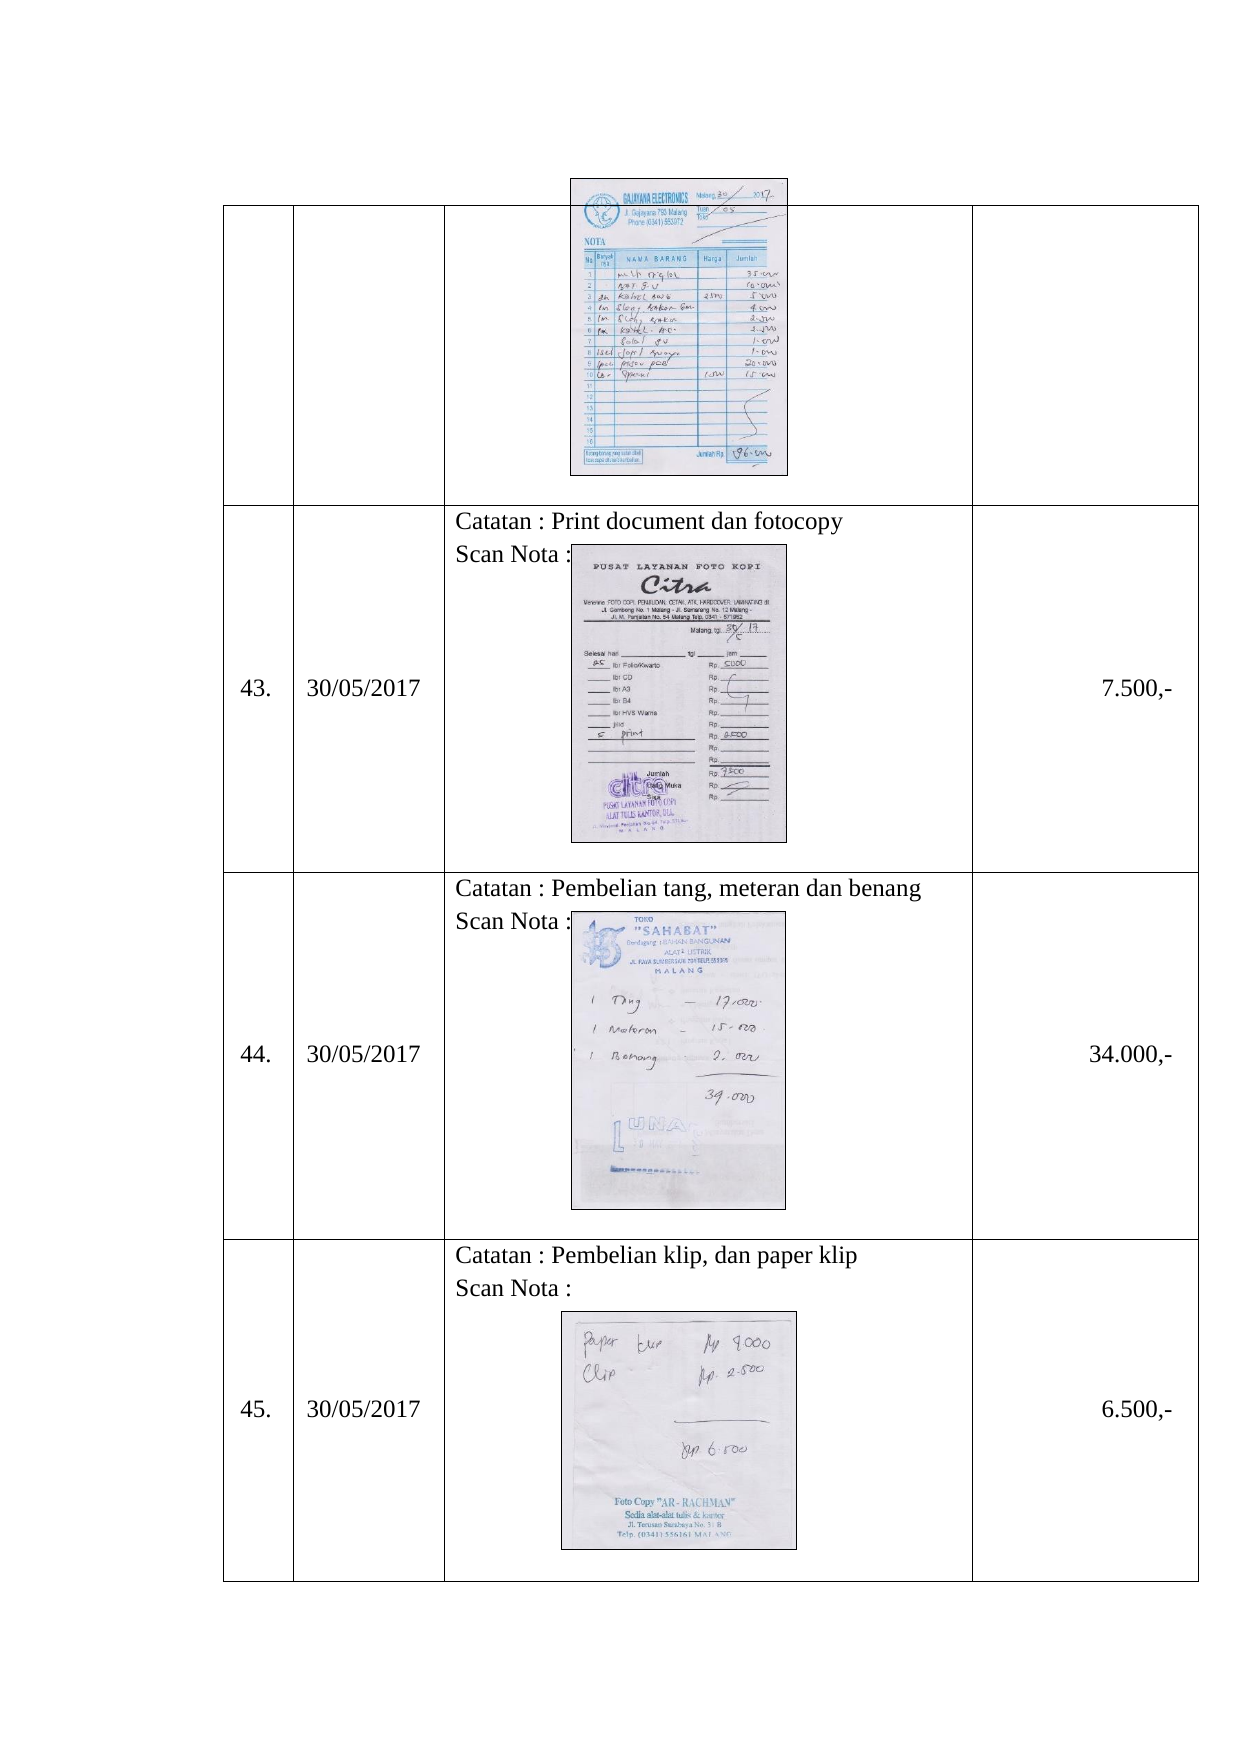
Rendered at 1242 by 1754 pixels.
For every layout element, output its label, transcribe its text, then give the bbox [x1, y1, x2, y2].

table_cell 30/05/2017 [294, 1240, 444, 1581]
table_cell 7.500,- [973, 506, 1198, 872]
table_cell Catatan : Pembelian tang, meteran dan benang Scan Nota : [445, 873, 972, 1239]
table_header [294, 206, 444, 505]
table_cell 30/05/2017 [294, 873, 444, 1239]
table_cell 30/05/2017 [294, 506, 444, 872]
table_cell 43. [224, 506, 293, 872]
table_header [445, 206, 972, 505]
table_cell 45. [224, 1240, 293, 1581]
table_cell Catatan : Pembelian klip, dan paper klip Scan Nota : [445, 1240, 972, 1581]
table_cell 44. [224, 873, 293, 1239]
table_header [973, 206, 1198, 505]
picture [571, 179, 787, 205]
table_cell 34.000,- [973, 873, 1198, 1239]
table_header [224, 206, 293, 505]
table_cell 6.500,- [973, 1240, 1198, 1581]
table_cell Catatan : Print document dan fotocopy Scan Nota : [445, 506, 972, 872]
